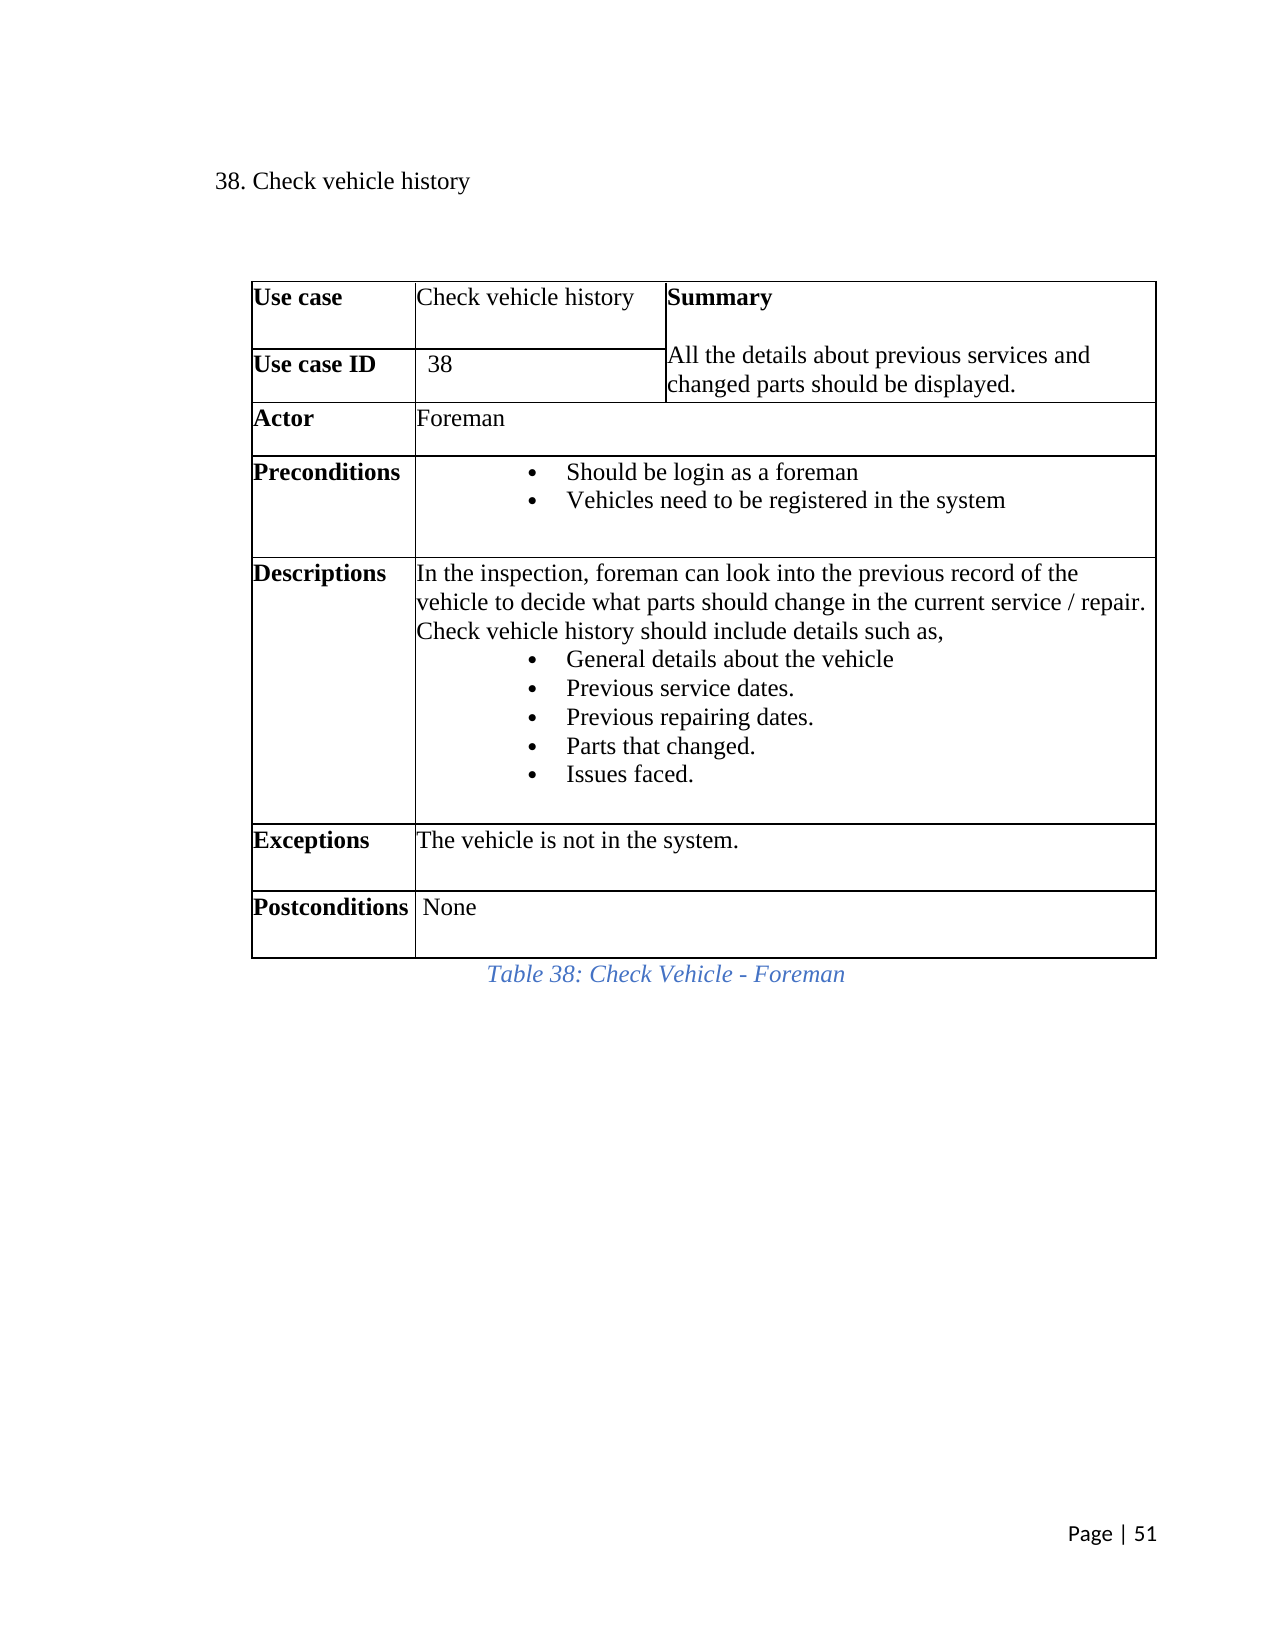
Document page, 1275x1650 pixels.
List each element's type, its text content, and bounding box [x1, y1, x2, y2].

table_cell Postconditions [253, 892, 415, 957]
table_cell In the inspection, foreman can look into the previous record of the vehicle to decide what parts should change in the current service / repair. Check vehicle history should include details such as, General details about the vehicle Previous service dates. Previous repairing dates. Parts that changed. Issues faced. [416, 558, 1155, 823]
table_cell Use case ID [253, 350, 415, 401]
table_header Use case [253, 282, 415, 348]
table_cell Exceptions [253, 825, 415, 890]
table_cell Should be login as a foreman Vehicles need to be registered in the system [416, 457, 1155, 557]
table_cell Foreman [416, 403, 1155, 455]
table_header Check vehicle history [416, 282, 666, 348]
table_cell Preconditions [253, 457, 415, 557]
table_cell The vehicle is not in the system. [416, 825, 1155, 890]
table_cell 38 [416, 350, 665, 401]
list Check vehicle history [215, 166, 1157, 194]
table_header Summary All the details about previous services and changed parts should be displayed. [667, 282, 1155, 401]
table_cell None [416, 892, 1155, 957]
text Table 38: Check Vehicle - Foreman [177, 959, 1157, 988]
table_cell Actor [253, 403, 415, 455]
table_cell Descriptions [253, 558, 415, 823]
